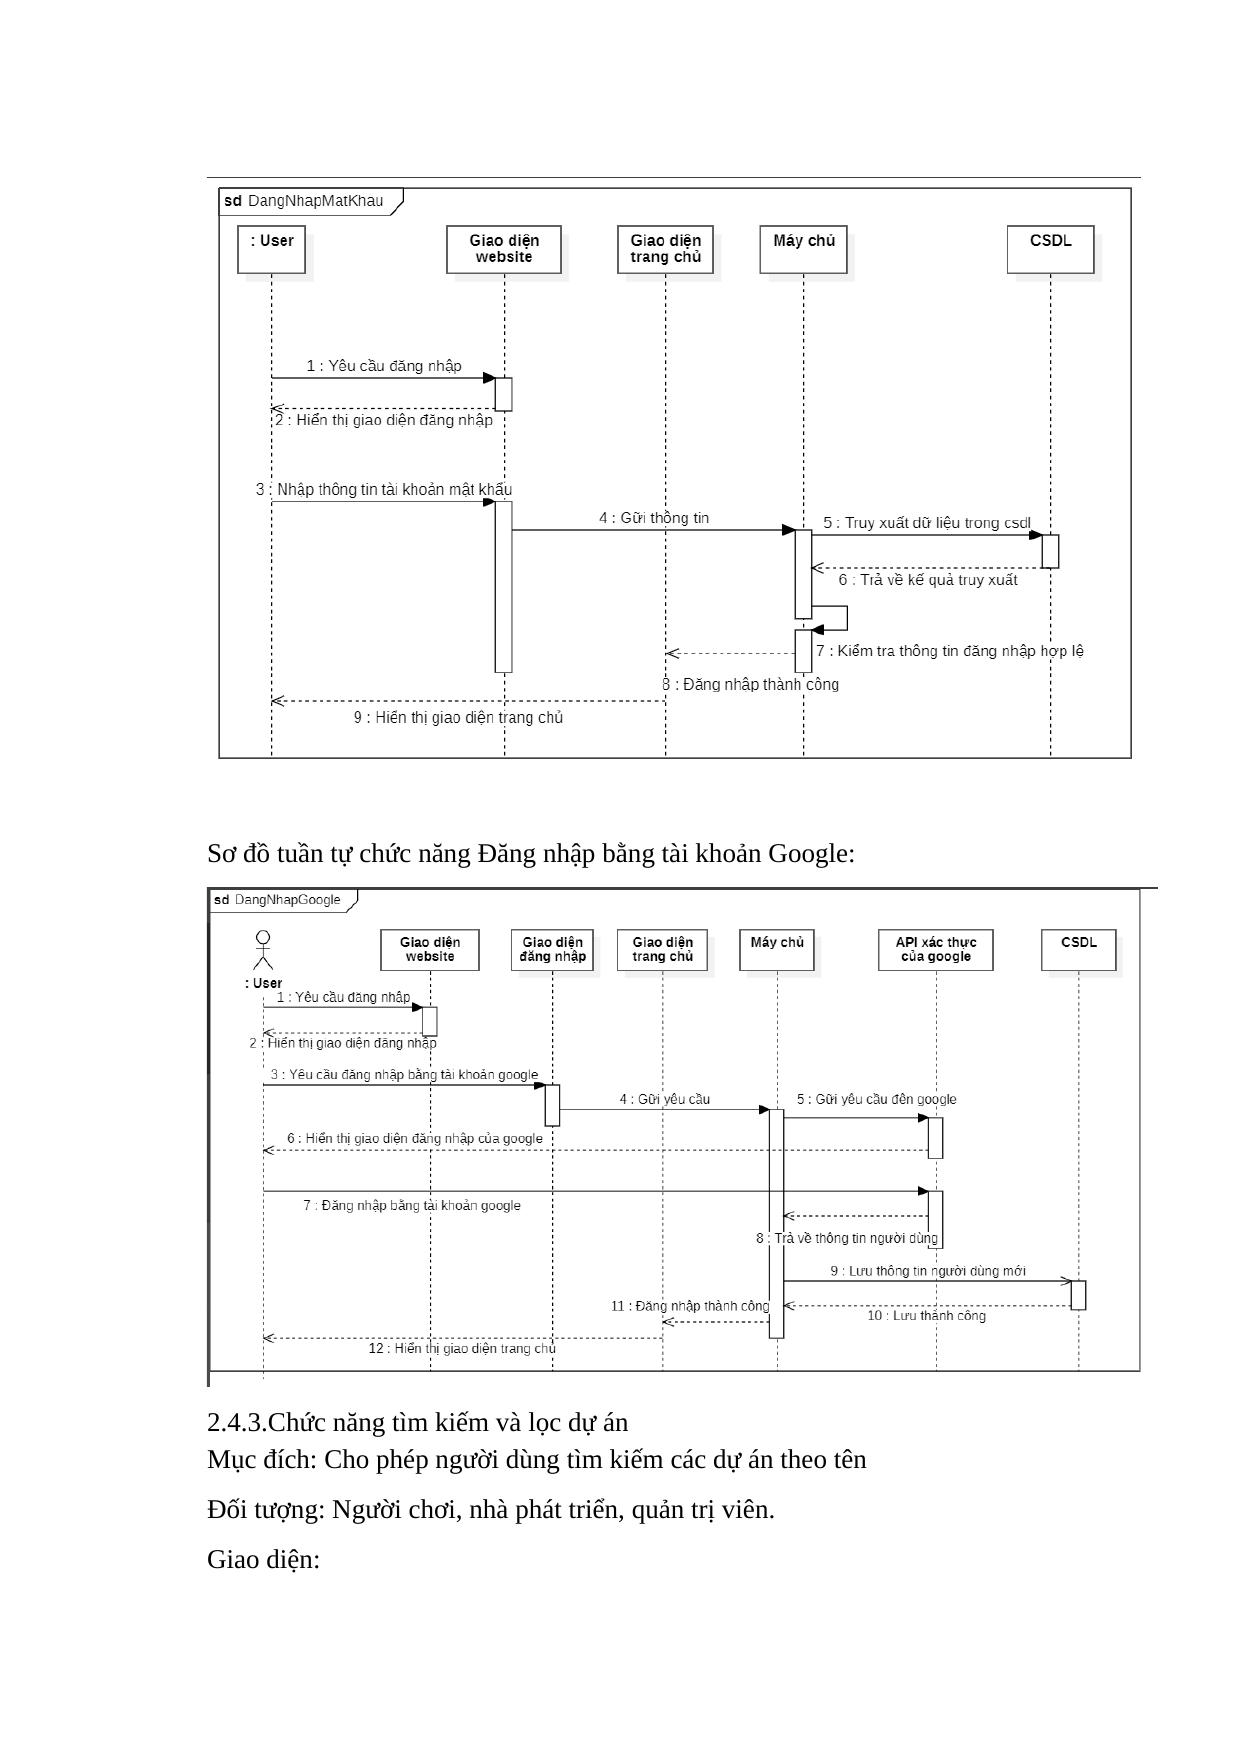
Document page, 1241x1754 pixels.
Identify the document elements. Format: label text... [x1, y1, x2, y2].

text Sơ đồ tuần tự chức năng Đăng nhập bằng tài khoản Google: [207, 837, 1122, 868]
text Giao diện: [207, 1543, 1122, 1574]
picture [206, 177, 1141, 768]
picture [206, 887, 1158, 1387]
text Mục đích: Cho phép người dùng tìm kiếm các dự án theo tên [207, 1443, 1122, 1474]
subtitle Chức năng tìm kiếm và lọc dự án [207, 1406, 1122, 1437]
text Đối tượng: Người chơi, nhà phát triển, quản trị viên. [207, 1493, 1122, 1524]
